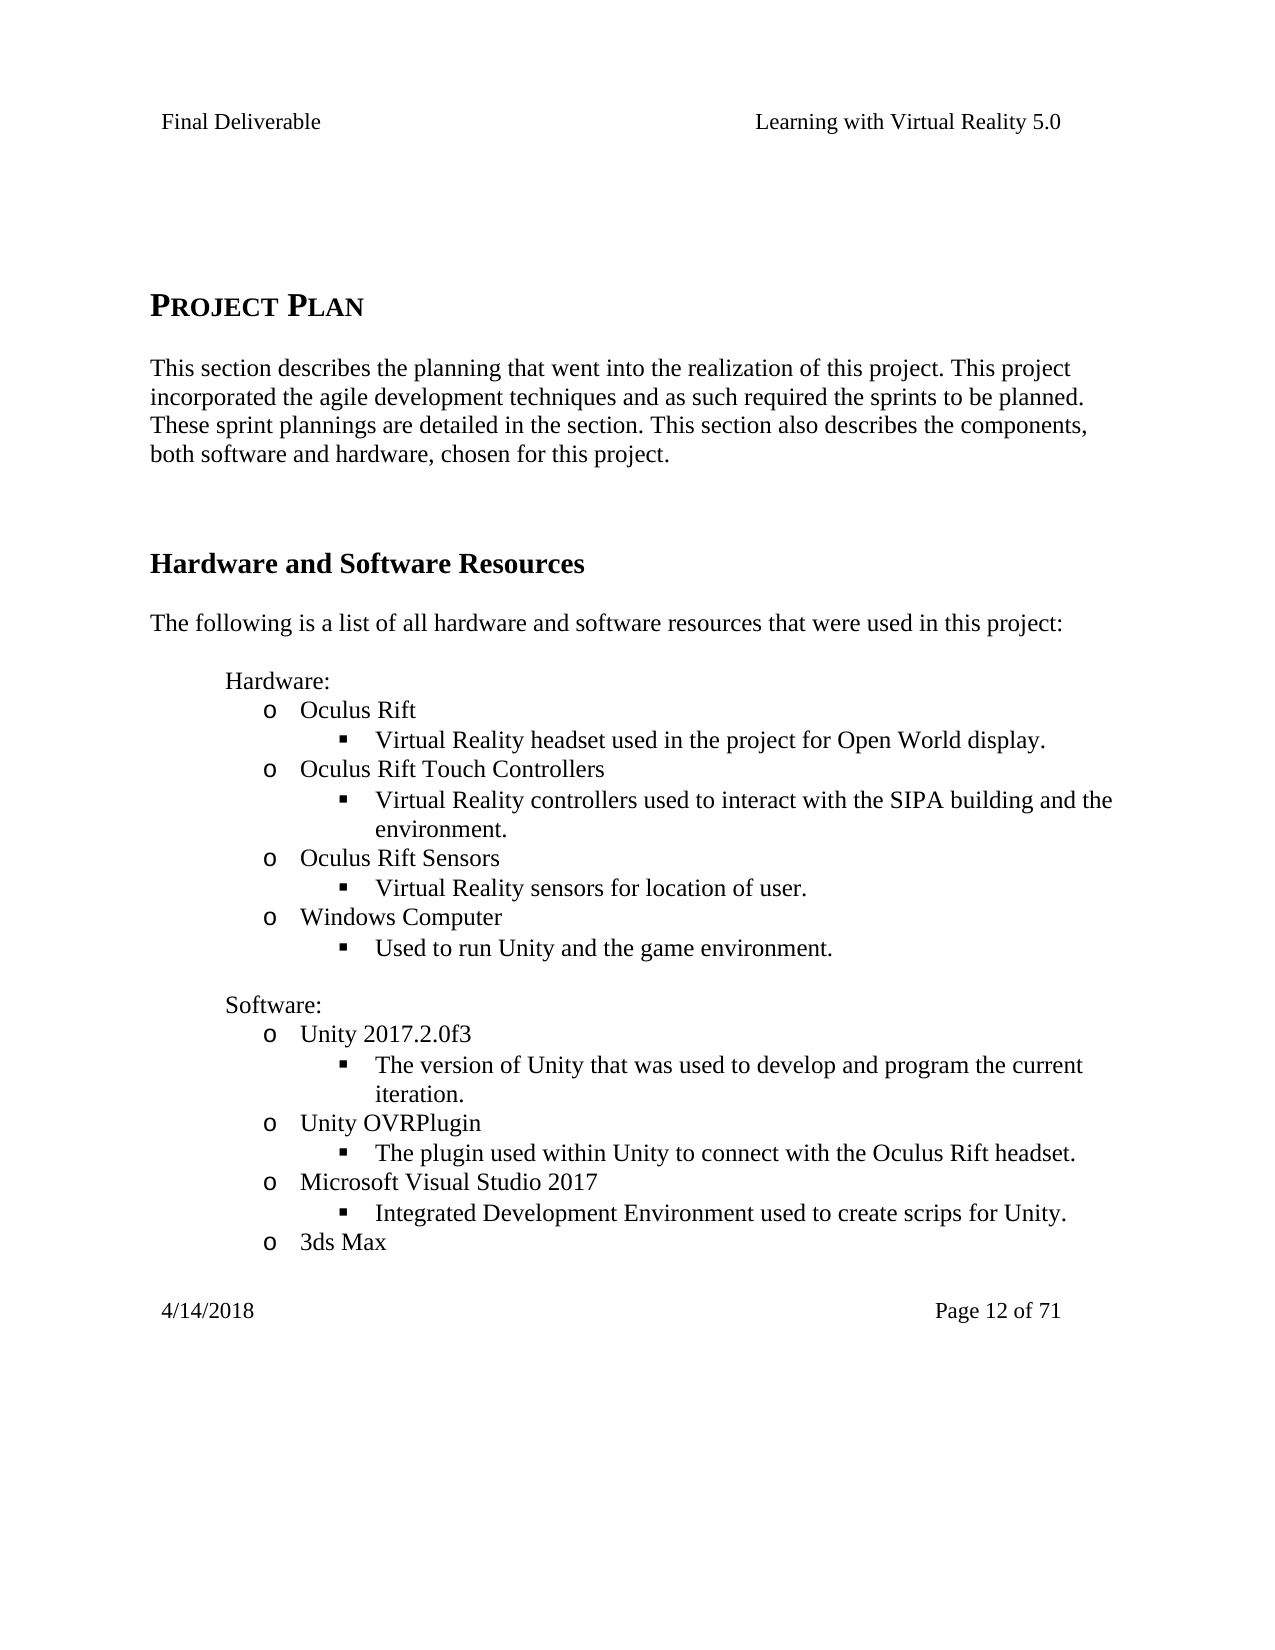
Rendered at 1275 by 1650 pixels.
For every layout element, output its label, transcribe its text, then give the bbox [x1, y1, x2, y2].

list Unity OVRPlugin [262, 1108, 1125, 1138]
list Microsoft Visual Studio 2017 [262, 1167, 1125, 1198]
text The following is a list of all hardware and software resources that were used in this project: [150, 608, 1125, 637]
list Virtual Reality headset used in the project for Open World display. [337, 726, 1125, 754]
text This section describes the planning that went into the realization of this project. This project incorporated the agile development techniques and as such required the sprints to be planned. These sprint plannings are detailed in the section. This section also describes the components, both software and hardware, chosen for this project. [150, 353, 1125, 468]
list Oculus Rift [262, 695, 1125, 726]
list Virtual Reality controllers used to interact with the SIPA building and the environment. [337, 785, 1125, 843]
text Software: [150, 991, 1125, 1019]
list Oculus Rift Sensors [262, 843, 1125, 873]
list Oculus Rift Touch Controllers [262, 754, 1125, 785]
subtitle Hardware and Software Resources [150, 546, 1125, 580]
list Integrated Development Environment used to create scrips for Unity. [337, 1198, 1125, 1227]
list Windows Computer [262, 902, 1125, 933]
list 3ds Max [262, 1227, 1125, 1258]
list Virtual Reality sensors for location of user. [337, 873, 1125, 902]
list Unity 2017.2.0f3 [262, 1019, 1125, 1050]
text Hardware: [150, 666, 1125, 695]
subtitle Project Plan [150, 286, 1125, 324]
list Used to run Unity and the game environment. [337, 933, 1125, 962]
list The version of Unity that was used to develop and program the current iteration. [337, 1050, 1125, 1108]
list The plugin used within Unity to connect with the Oculus Rift headset. [337, 1138, 1125, 1167]
